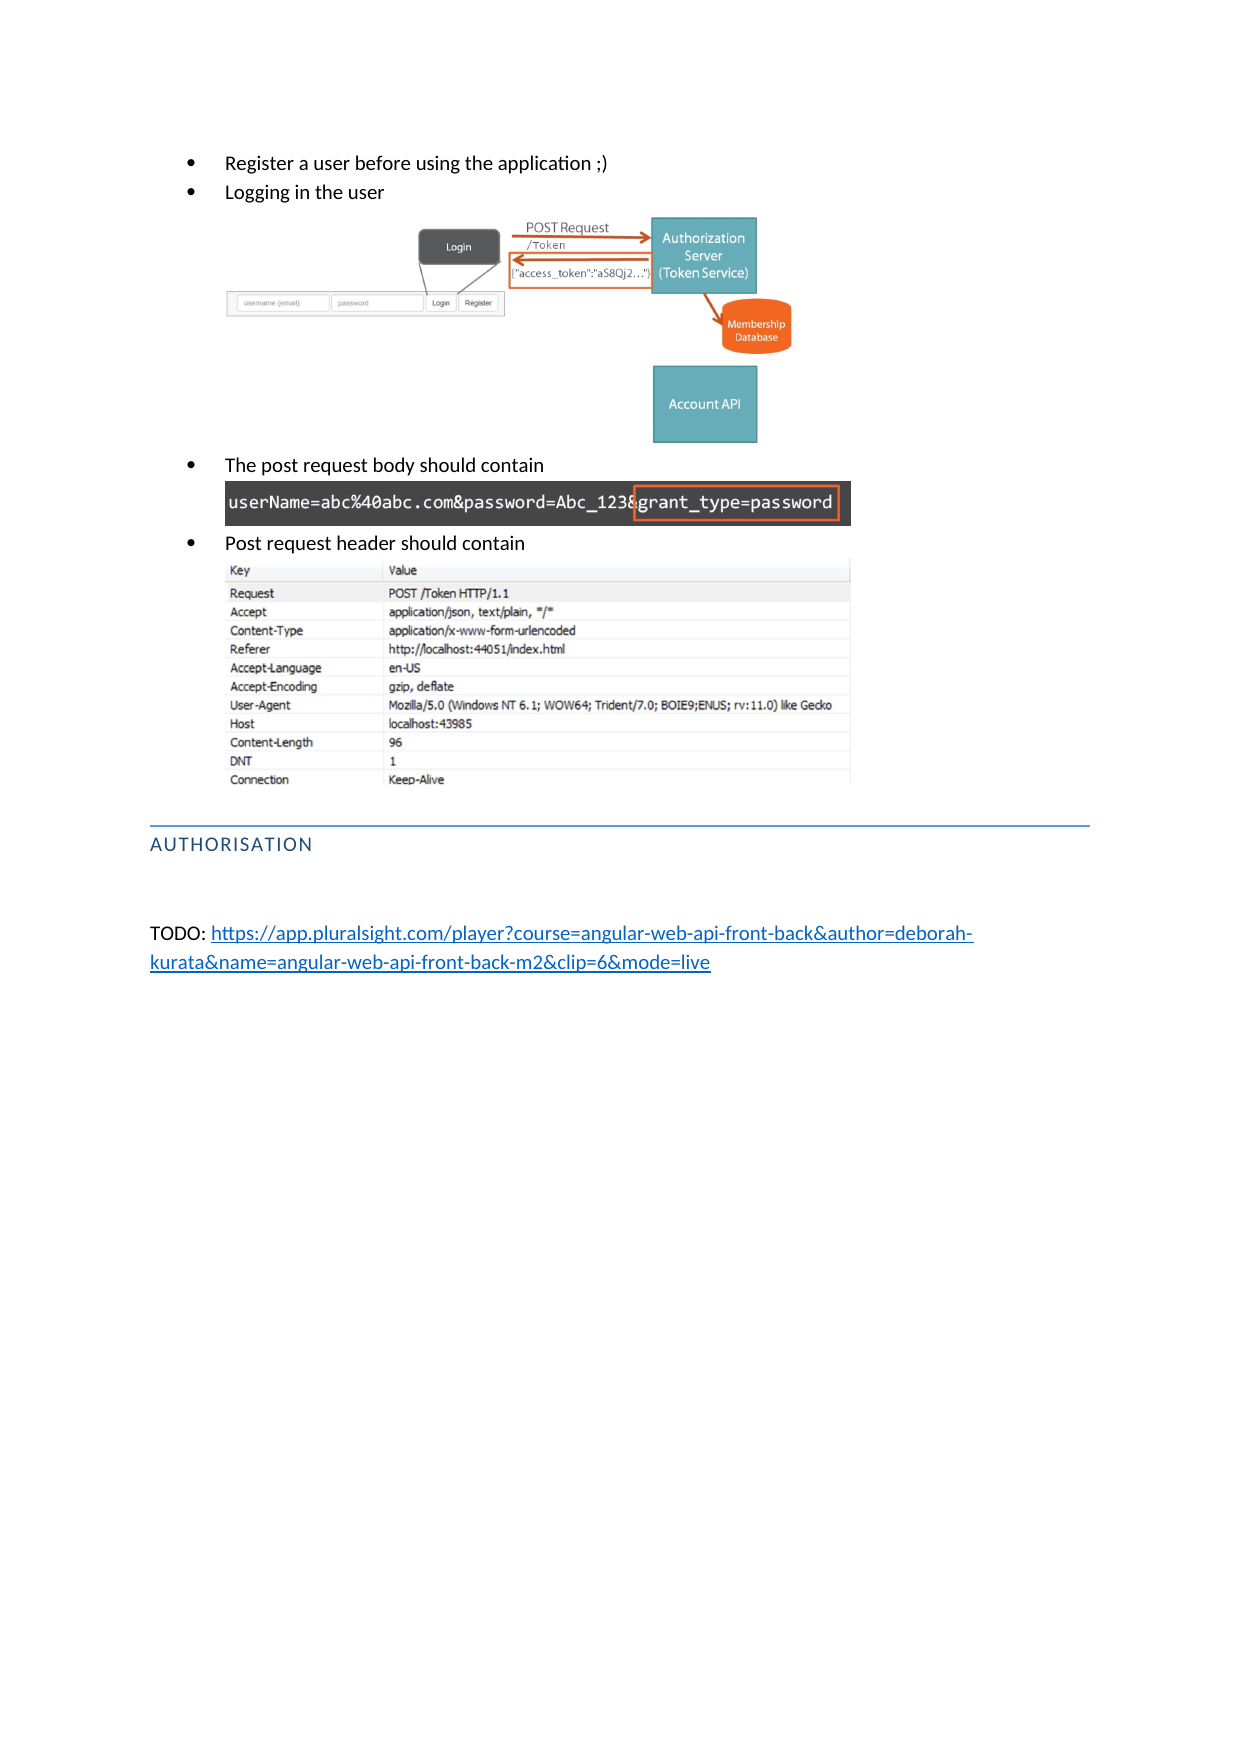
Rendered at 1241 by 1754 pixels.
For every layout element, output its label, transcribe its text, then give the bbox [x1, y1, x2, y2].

list The post request body should contain [187, 452, 1090, 478]
list Register a user before using the application ;) [187, 150, 1090, 175]
text TODO: https://app.pluralsight.com/player?course=angular-web-api-front-back&author=deborah-kurata&name=angular-web-api-front-back-m2&clip=6&mode=live [150, 920, 1090, 975]
picture [225, 481, 851, 526]
subtitle Authorisation [150, 827, 1090, 856]
picture [225, 208, 797, 449]
list Logging in the user [187, 179, 1090, 204]
list Post request header should contain [187, 530, 1090, 555]
picture [225, 558, 851, 791]
